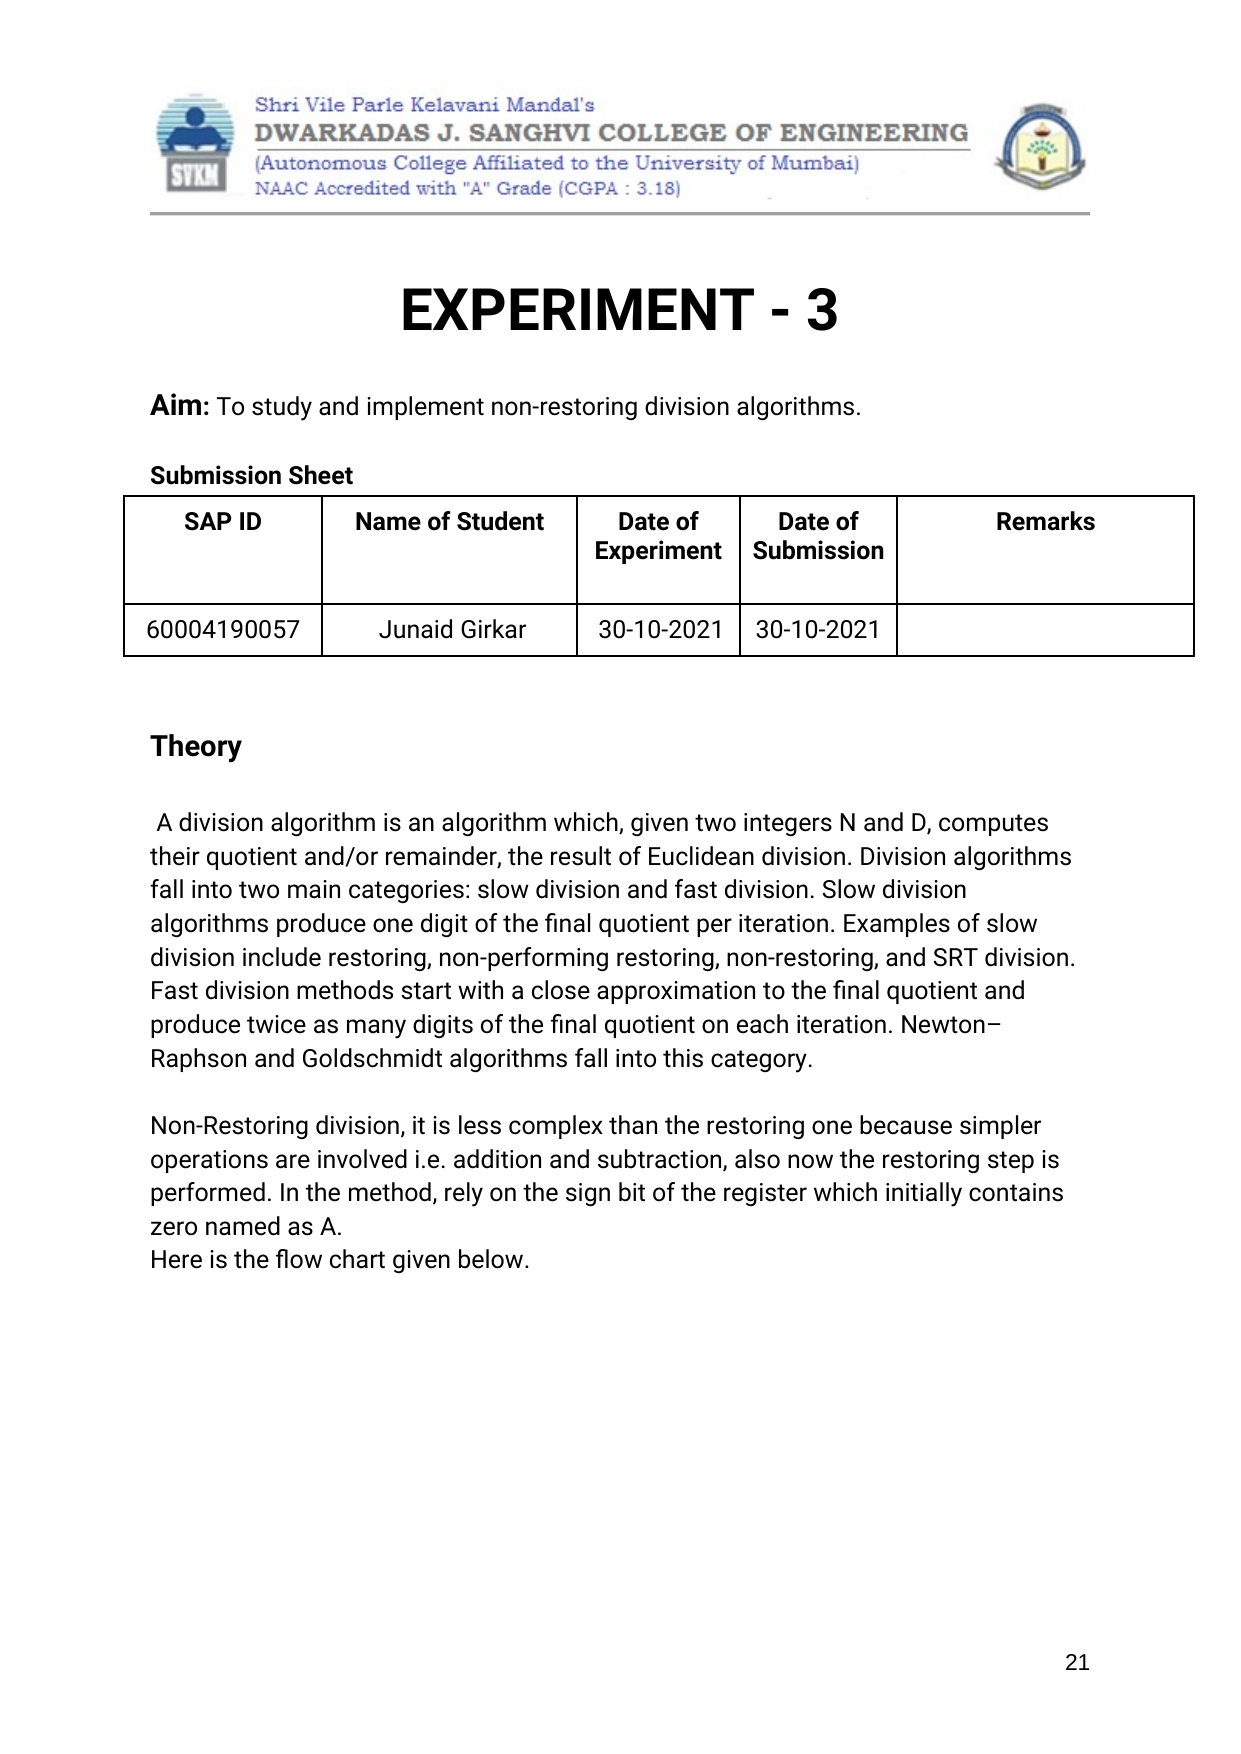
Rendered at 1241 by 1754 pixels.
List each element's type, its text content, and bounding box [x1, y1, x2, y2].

table_cell Junaid Girkar [323, 605, 576, 655]
table_cell 30-10-2021 [578, 605, 739, 655]
picture [150, 75, 1091, 209]
table_header Date of Submission [741, 497, 896, 603]
table_cell [898, 605, 1193, 655]
table_header Date of Experiment [578, 497, 739, 603]
table_header Remarks [898, 497, 1193, 603]
text Here is the flow chart given below. [150, 1246, 1090, 1275]
table_header Name of Student [323, 497, 576, 603]
text Aim: To study and implement non-restoring division algorithms. [150, 388, 1090, 422]
text EXPERIMENT - 3 [150, 276, 1090, 344]
text A division algorithm is an algorithm which, given two integers N and D, computes their quotient and/or remainder, the result of Euclidean division. Division algorithms fall into two main categories: slow division and fast division. Slow division algorithms produce one digit of the final quotient per iteration. Examples of slow division include restoring, non-performing restoring, non-restoring, and SRT division. Fast division methods start with a close approximation to the final quotient and produce twice as many digits of the final quotient on each iteration. Newton–Raphson and Goldschmidt algorithms fall into this category. [150, 808, 1090, 1073]
table_header SAP ID [125, 497, 321, 603]
text Submission Sheet [150, 461, 1090, 490]
table_cell 30-10-2021 [741, 605, 896, 655]
text Non-Restoring division, it is less complex than the restoring one because simpler operations are involved i.e. addition and subtraction, also now the restoring step is performed. In the method, rely on the sign bit of the register which initially contains zero named as A. [150, 1111, 1090, 1241]
text Theory [150, 730, 1090, 764]
table_cell 60004190057 [125, 605, 321, 655]
